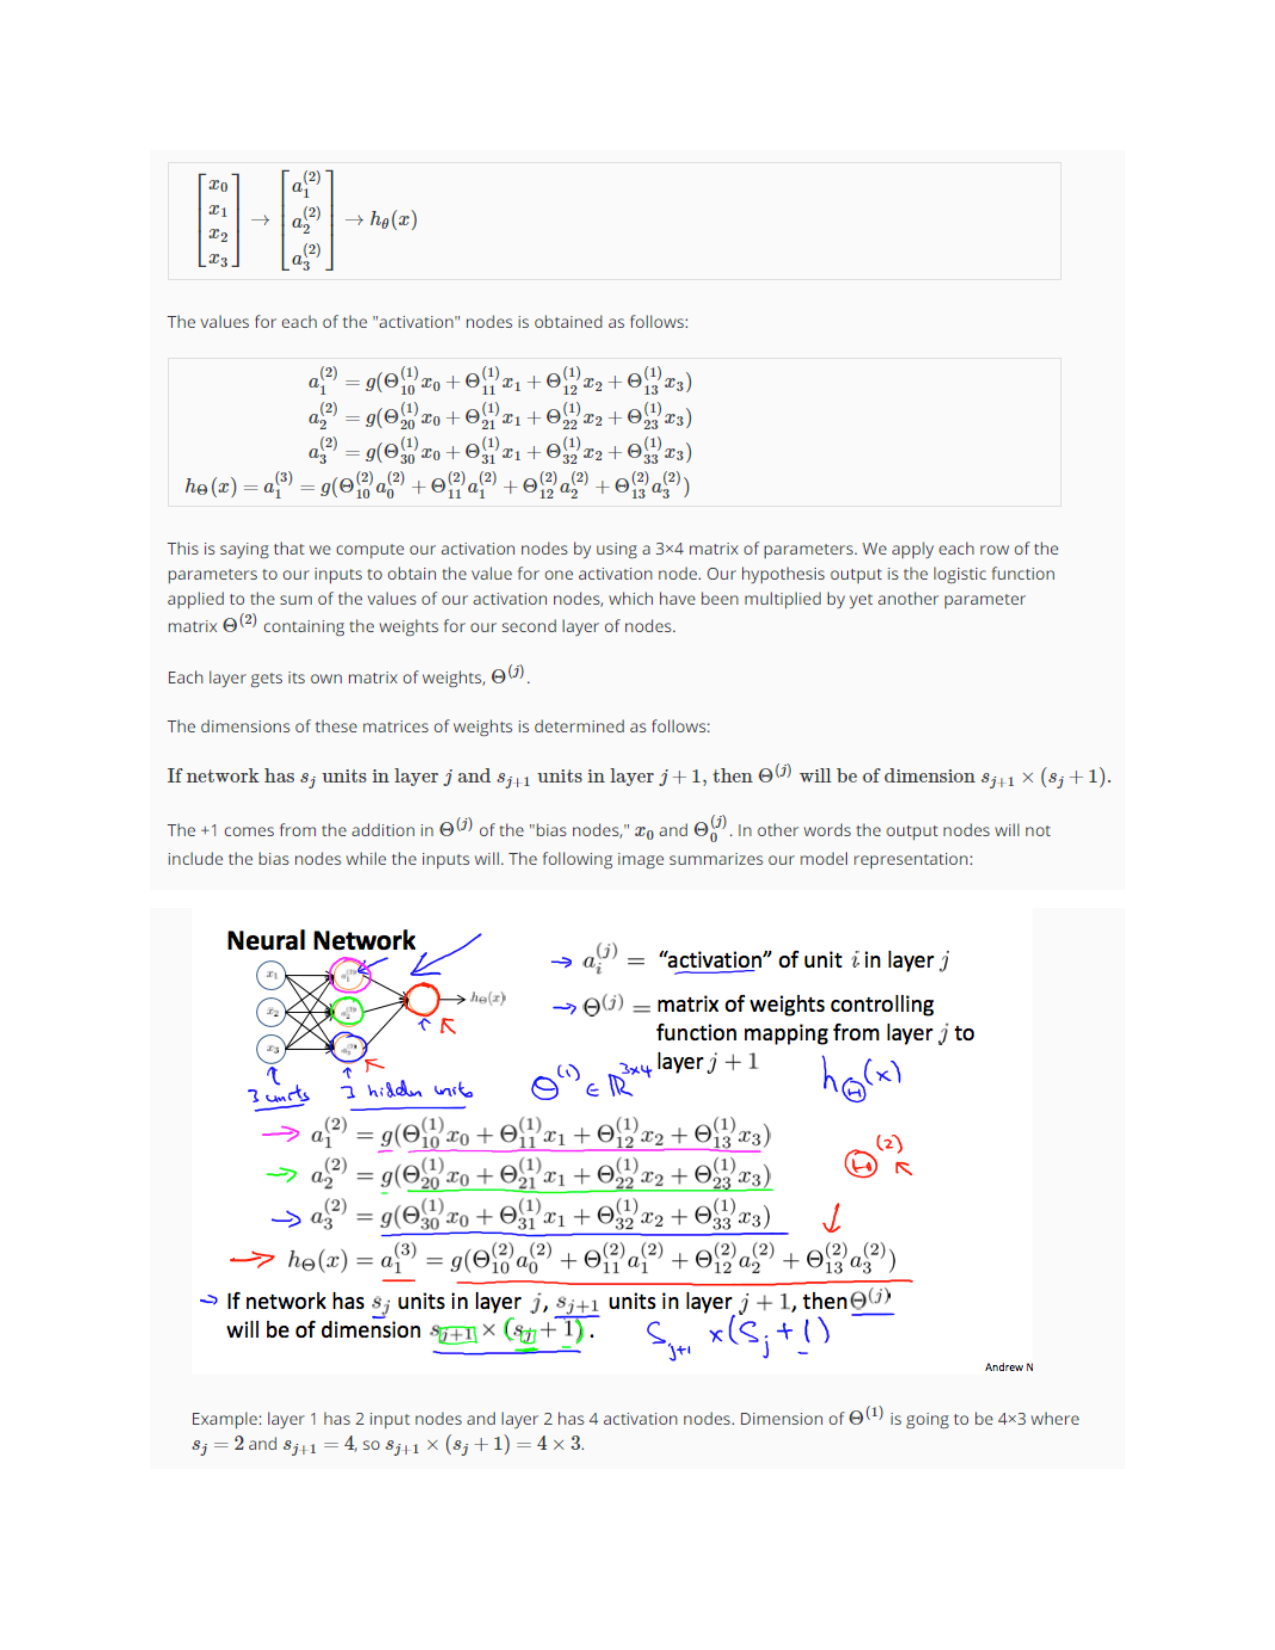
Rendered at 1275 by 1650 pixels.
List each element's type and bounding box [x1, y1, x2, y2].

picture [150, 908, 1125, 1469]
picture [150, 150, 1125, 890]
